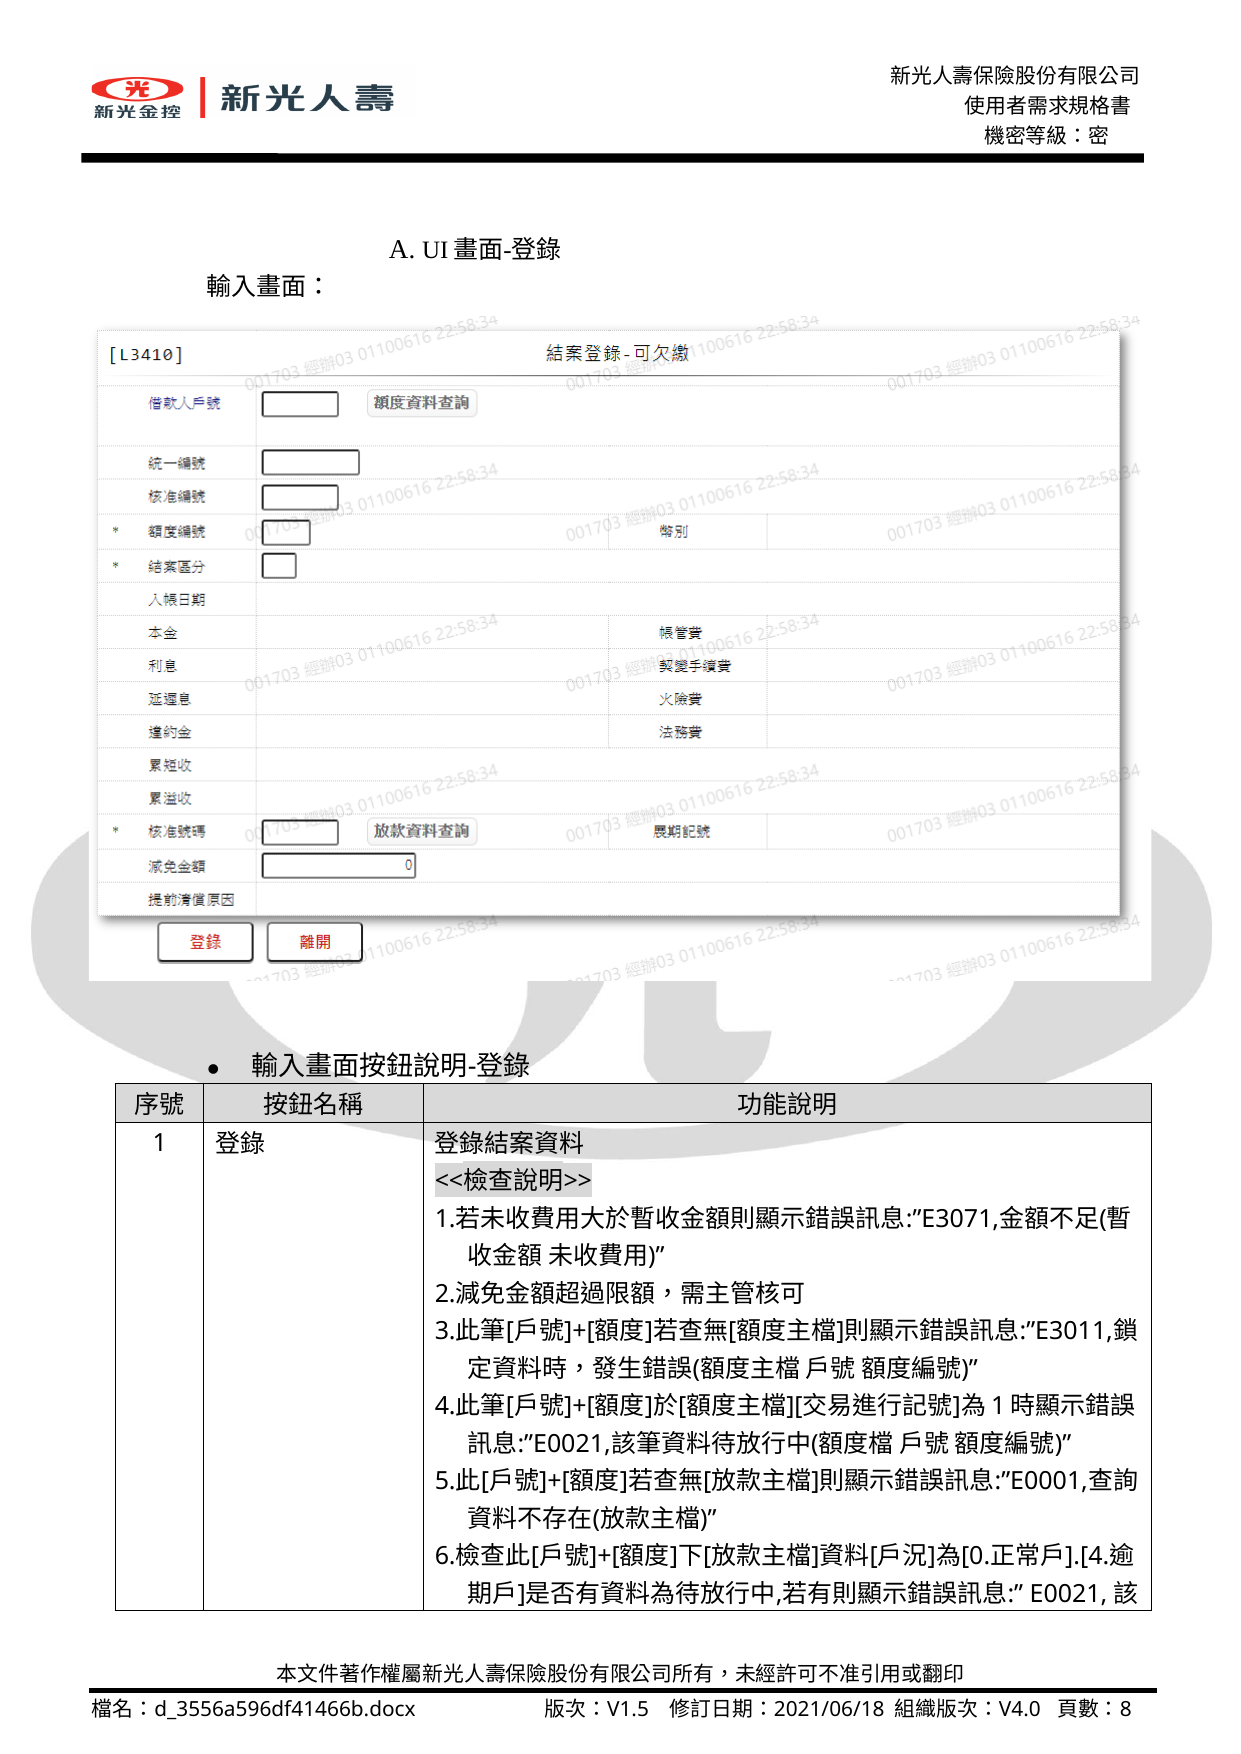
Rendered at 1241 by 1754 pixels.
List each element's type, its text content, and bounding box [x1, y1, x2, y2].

subtitle UI畫面-登錄 [389, 230, 1152, 266]
table_header 序號 [116, 1084, 203, 1122]
table_header 按鈕名稱 [204, 1084, 423, 1122]
list 輸入畫面按鈕說明-登錄 [207, 1044, 1152, 1083]
picture [25, 316, 1215, 1166]
table_cell 登錄 [204, 1123, 423, 1610]
table_cell 1 [116, 1123, 203, 1610]
table_header 功能說明 [424, 1084, 1151, 1122]
text 輸入畫面： [207, 266, 1152, 304]
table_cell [424, 1123, 1151, 1610]
picture [91, 61, 417, 118]
